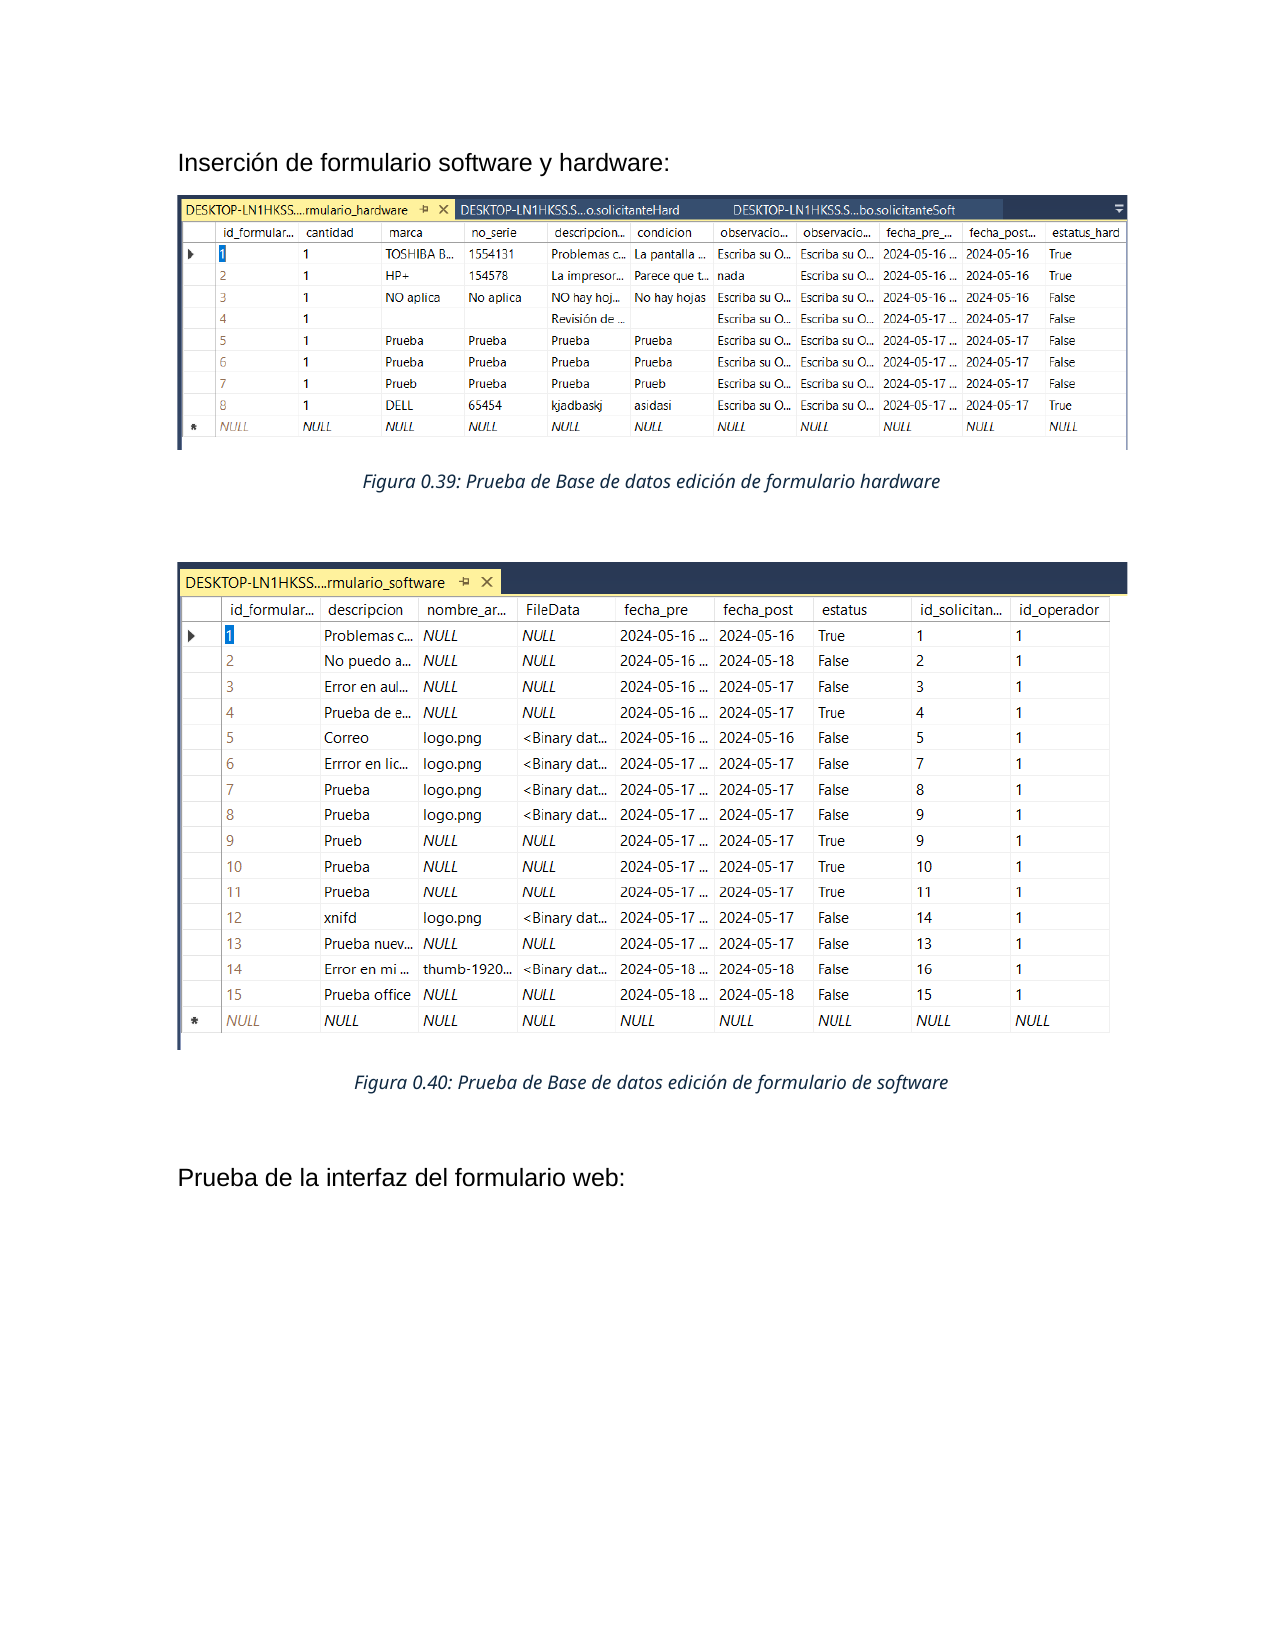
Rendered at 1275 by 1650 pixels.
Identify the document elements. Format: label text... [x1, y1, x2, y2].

text Inserción de formulario software y hardware: [177, 148, 1127, 176]
picture [177, 195, 1128, 450]
picture [177, 562, 1128, 1050]
text Prueba de la interfaz del formulario web: [177, 1163, 1127, 1192]
